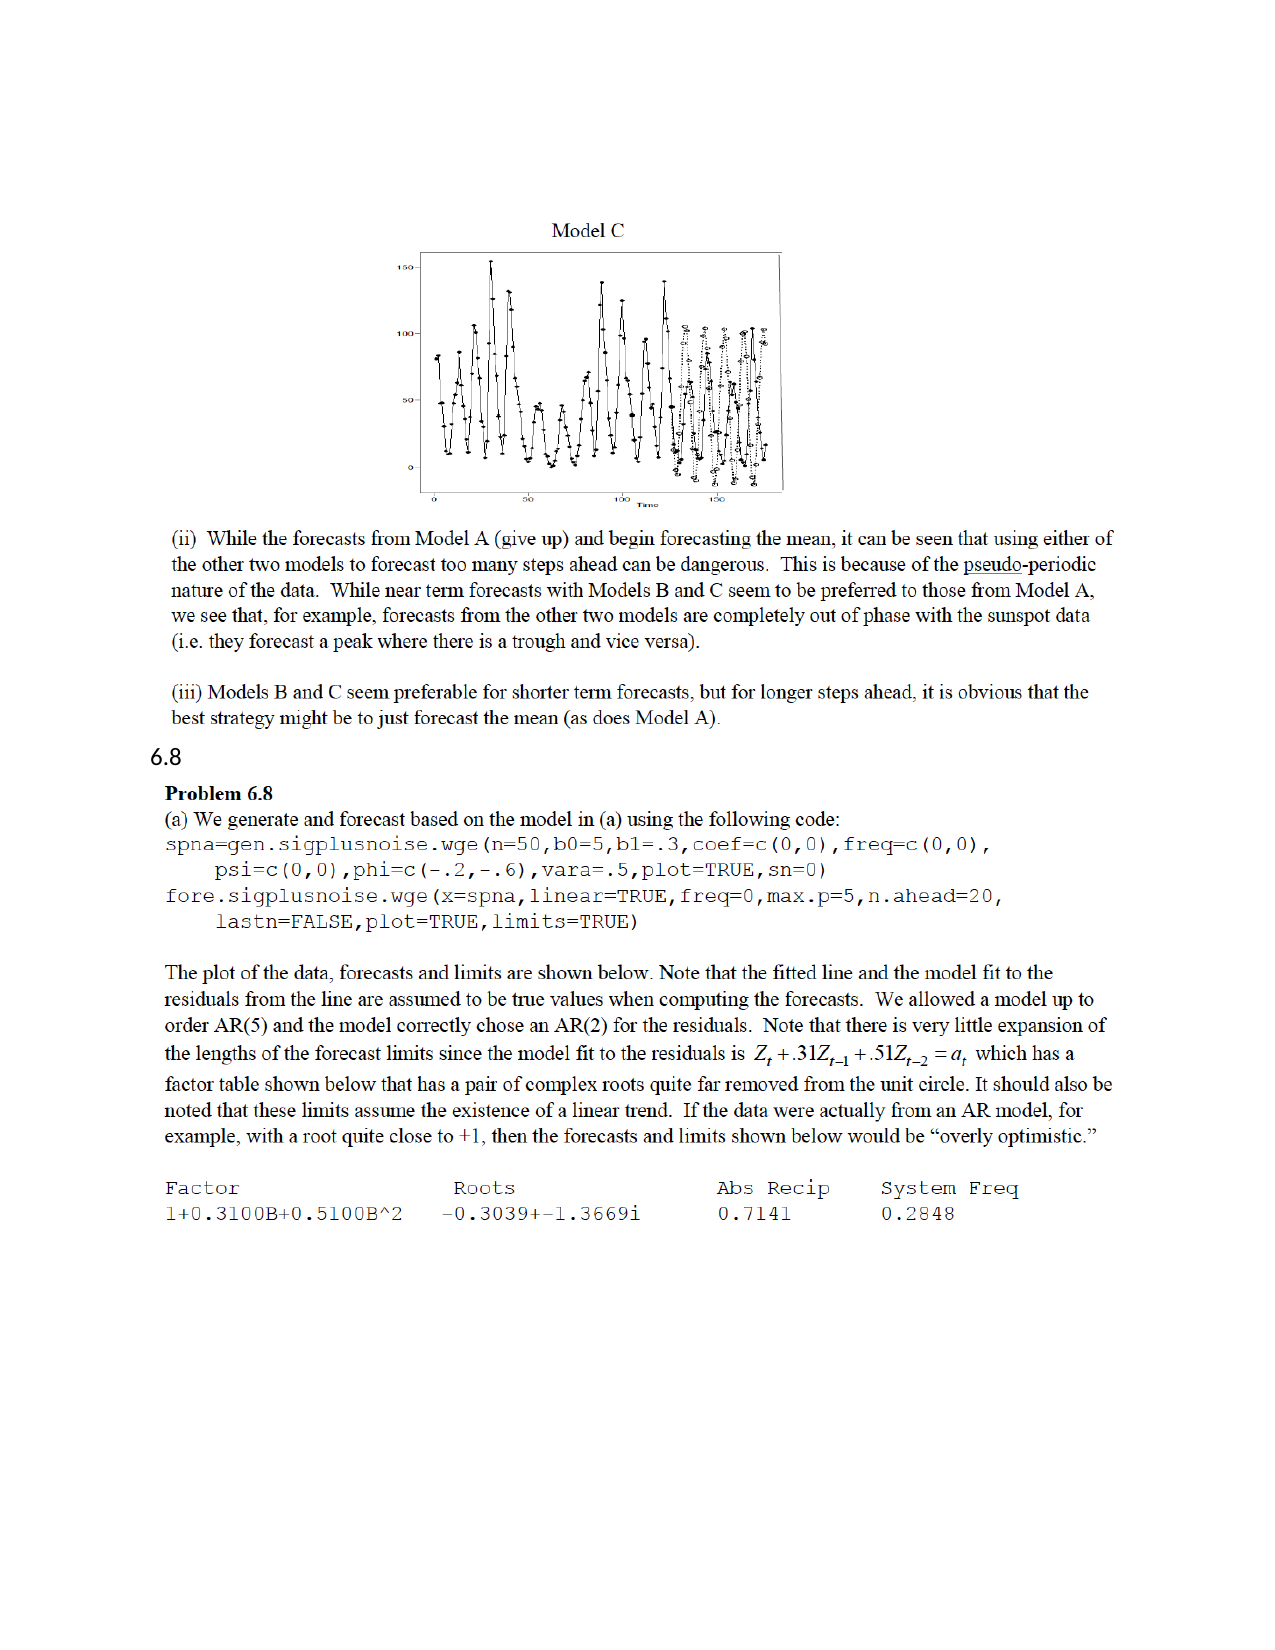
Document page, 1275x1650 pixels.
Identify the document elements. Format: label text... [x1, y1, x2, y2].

text 6.8 [150, 742, 1125, 772]
picture [150, 150, 1125, 742]
picture [150, 772, 1125, 1243]
